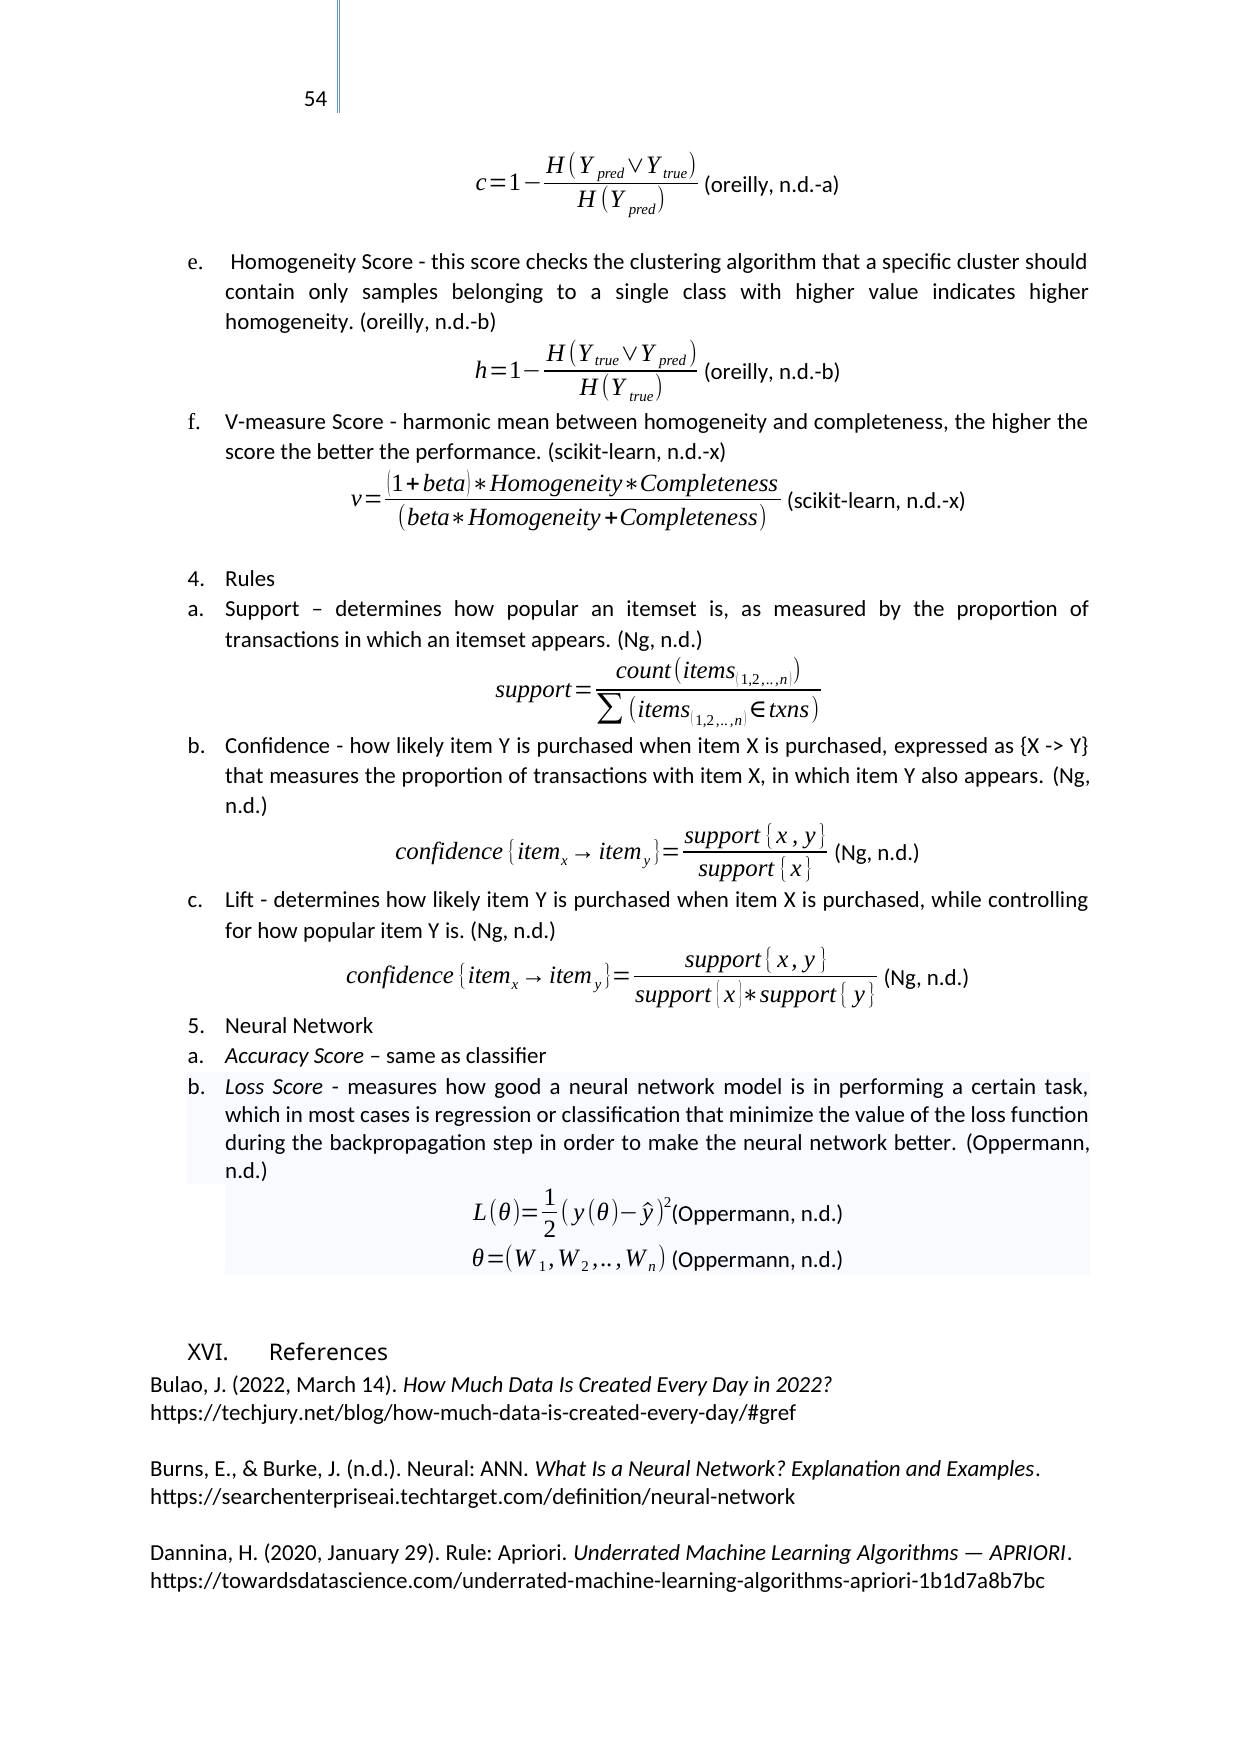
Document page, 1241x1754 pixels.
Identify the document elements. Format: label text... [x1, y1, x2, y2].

list Support – determines how popular an itemset is, as measured by the proportion of transactions in which an itemset appears. (Ng, n.d.) [187, 594, 1090, 653]
list Accuracy Score – same as classifier [187, 1042, 1090, 1070]
list Homogeneity Score - this score checks the clustering algorithm that a specific cluster should contain only samples belonging to a single class with higher value indicates higher homogeneity. (oreilly, n.d.-b) [187, 247, 1090, 335]
text Bulao, J. (2022, March 14). How Much Data Is Created Every Day in 2022? https://techjury.net/blog/how-much-data-is-created-every-day/#gref [150, 1370, 1090, 1426]
text Burns, E., & Burke, J. (n.d.). Neural: ANN. What Is a Neural Network? Explanation and Examples. https://searchenterpriseai.techtarget.com/definition/neural-network [150, 1454, 1090, 1510]
list (Oppermann, n.d.) [225, 1184, 1090, 1243]
list (scikit-learn, n.d.-x) [225, 468, 1090, 532]
list (Oppermann, n.d.) [225, 1243, 1090, 1275]
text Dannina, H. (2020, January 29). Rule: Apriori. Underrated Machine Learning Algorithms — APRIORI. https://towardsdatascience.com/underrated-machine-learning-algorithms-apriori-1b1d7a8b7bc [150, 1538, 1090, 1594]
list (Ng, n.d.) [225, 822, 1090, 883]
list Lift - determines how likely item Y is purchased when item X is purchased, while controlling for how popular item Y is. (Ng, n.d.) [187, 886, 1090, 944]
list Neural Network [187, 1011, 1090, 1039]
list (Ng, n.d.) [225, 946, 1090, 1009]
list Rules [187, 564, 1090, 592]
subtitle References [187, 1336, 1090, 1368]
text (oreilly, n.d.-a) [225, 150, 1090, 218]
list (oreilly, n.d.-b) [225, 337, 1090, 405]
list V-measure Score - harmonic mean between homogeneity and completeness, the higher the score the better the performance. (scikit-learn, n.d.-x) [187, 407, 1090, 465]
list Loss Score - measures how good a neural network model is in performing a certain task, which in most cases is regression or classification that minimize the value of the loss function during the backpropagation step in order to make the neural network better. (Oppermann, n.d.) [187, 1072, 1090, 1184]
list Confidence - how likely item Y is purchased when item X is purchased, expressed as {X -> Y} that measures the proportion of transactions with item X, in which item Y also appears. (Ng, n.d.) [187, 731, 1090, 819]
